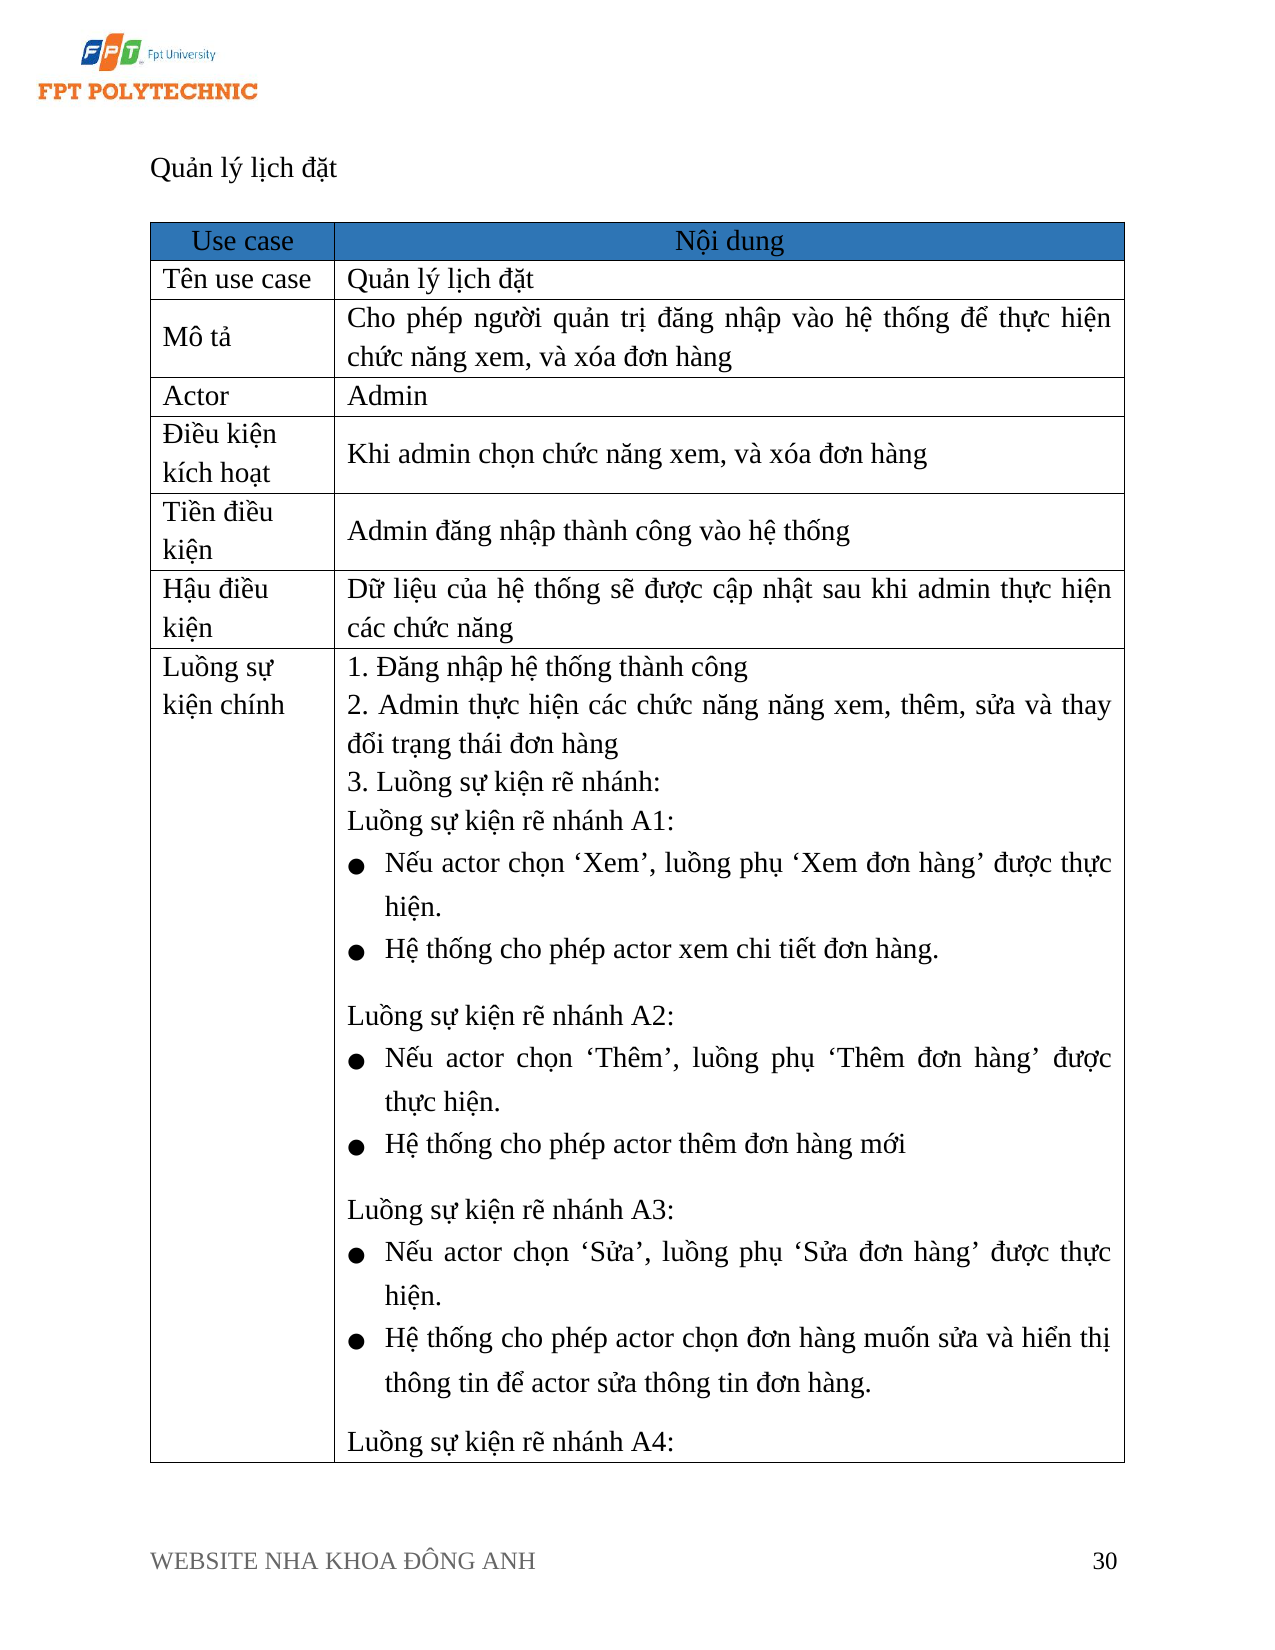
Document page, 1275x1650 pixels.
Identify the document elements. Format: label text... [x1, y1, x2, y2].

table_header Use case [151, 223, 334, 260]
table_cell Hậu điều kiện [151, 571, 334, 648]
table_cell Tiền điều kiện [151, 494, 334, 570]
table_cell Actor [151, 378, 334, 416]
table_header Nội dung [335, 223, 1124, 260]
table_cell Điều kiện kích hoạt [151, 417, 334, 493]
table_cell Dữ liệu của hệ thống sẽ được cập nhật sau khi admin thực hiện các chức năng [335, 571, 1124, 648]
table_cell Tên use case [151, 261, 334, 299]
picture [36, 18, 259, 127]
table_cell Cho phép người quản trị đăng nhập vào hệ thống để thực hiện chức năng xem, và xóa đơn hàng [335, 300, 1124, 377]
subtitle Quản lý lịch đặt [150, 150, 1125, 183]
table_cell Khi admin chọn chức năng xem, và xóa đơn hàng [335, 417, 1124, 493]
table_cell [335, 649, 1124, 1462]
table_cell Mô tả [151, 300, 334, 377]
table_cell Quản lý lịch đặt [335, 261, 1124, 299]
table_cell Admin đăng nhập thành công vào hệ thống [335, 494, 1124, 570]
table_cell Admin [335, 378, 1124, 416]
table_cell Luồng sự kiện chính [151, 649, 334, 1462]
